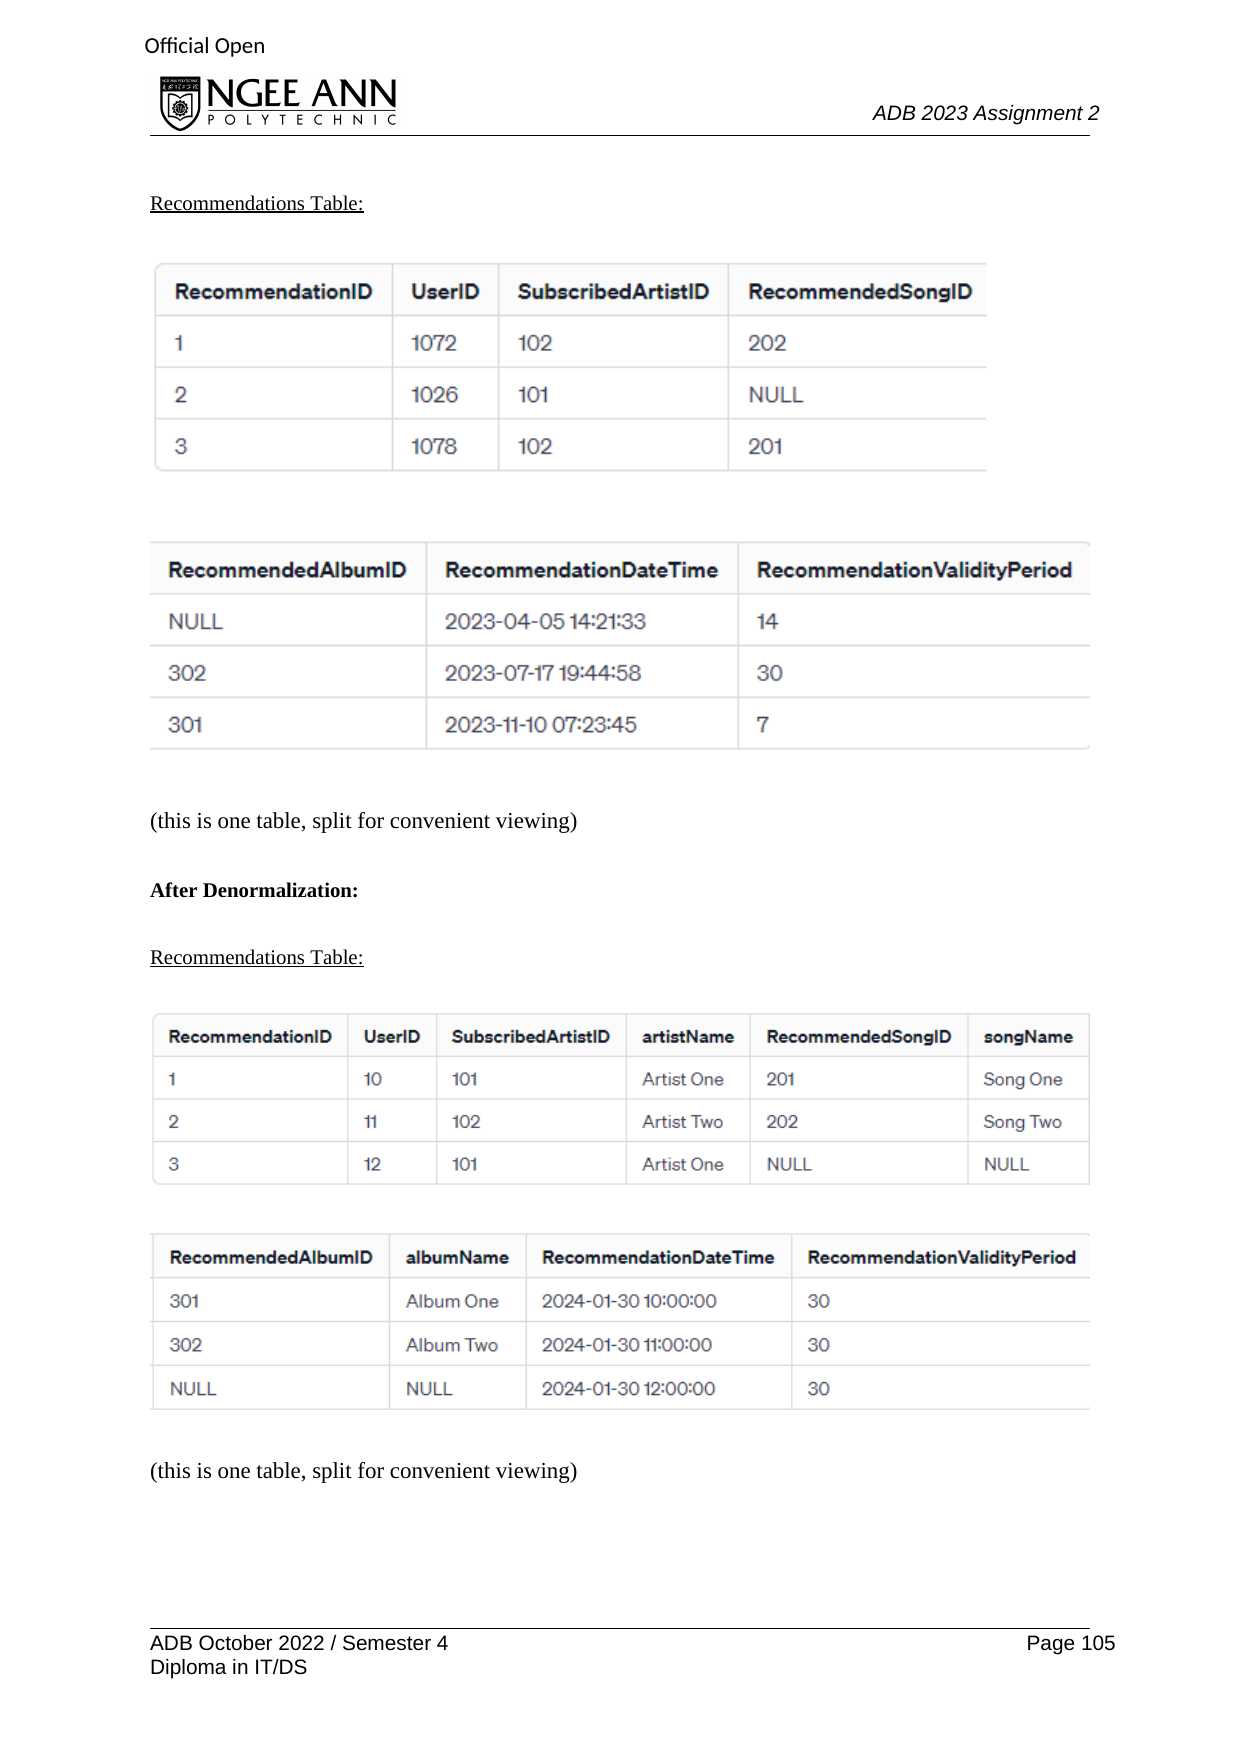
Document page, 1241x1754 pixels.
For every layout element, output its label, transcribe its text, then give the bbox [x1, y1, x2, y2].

text (this is one table, split for convenient viewing) [150, 1457, 1090, 1483]
text Recommendations Table: [150, 150, 1090, 215]
picture [150, 258, 987, 495]
picture [150, 1012, 1090, 1190]
text Recommendations Table: [150, 945, 1090, 969]
picture [150, 75, 402, 133]
text After Denormalization: [150, 878, 1090, 902]
text (this is one table, split for convenient viewing) [150, 807, 1090, 833]
picture [150, 538, 1090, 764]
picture [150, 1232, 1090, 1414]
